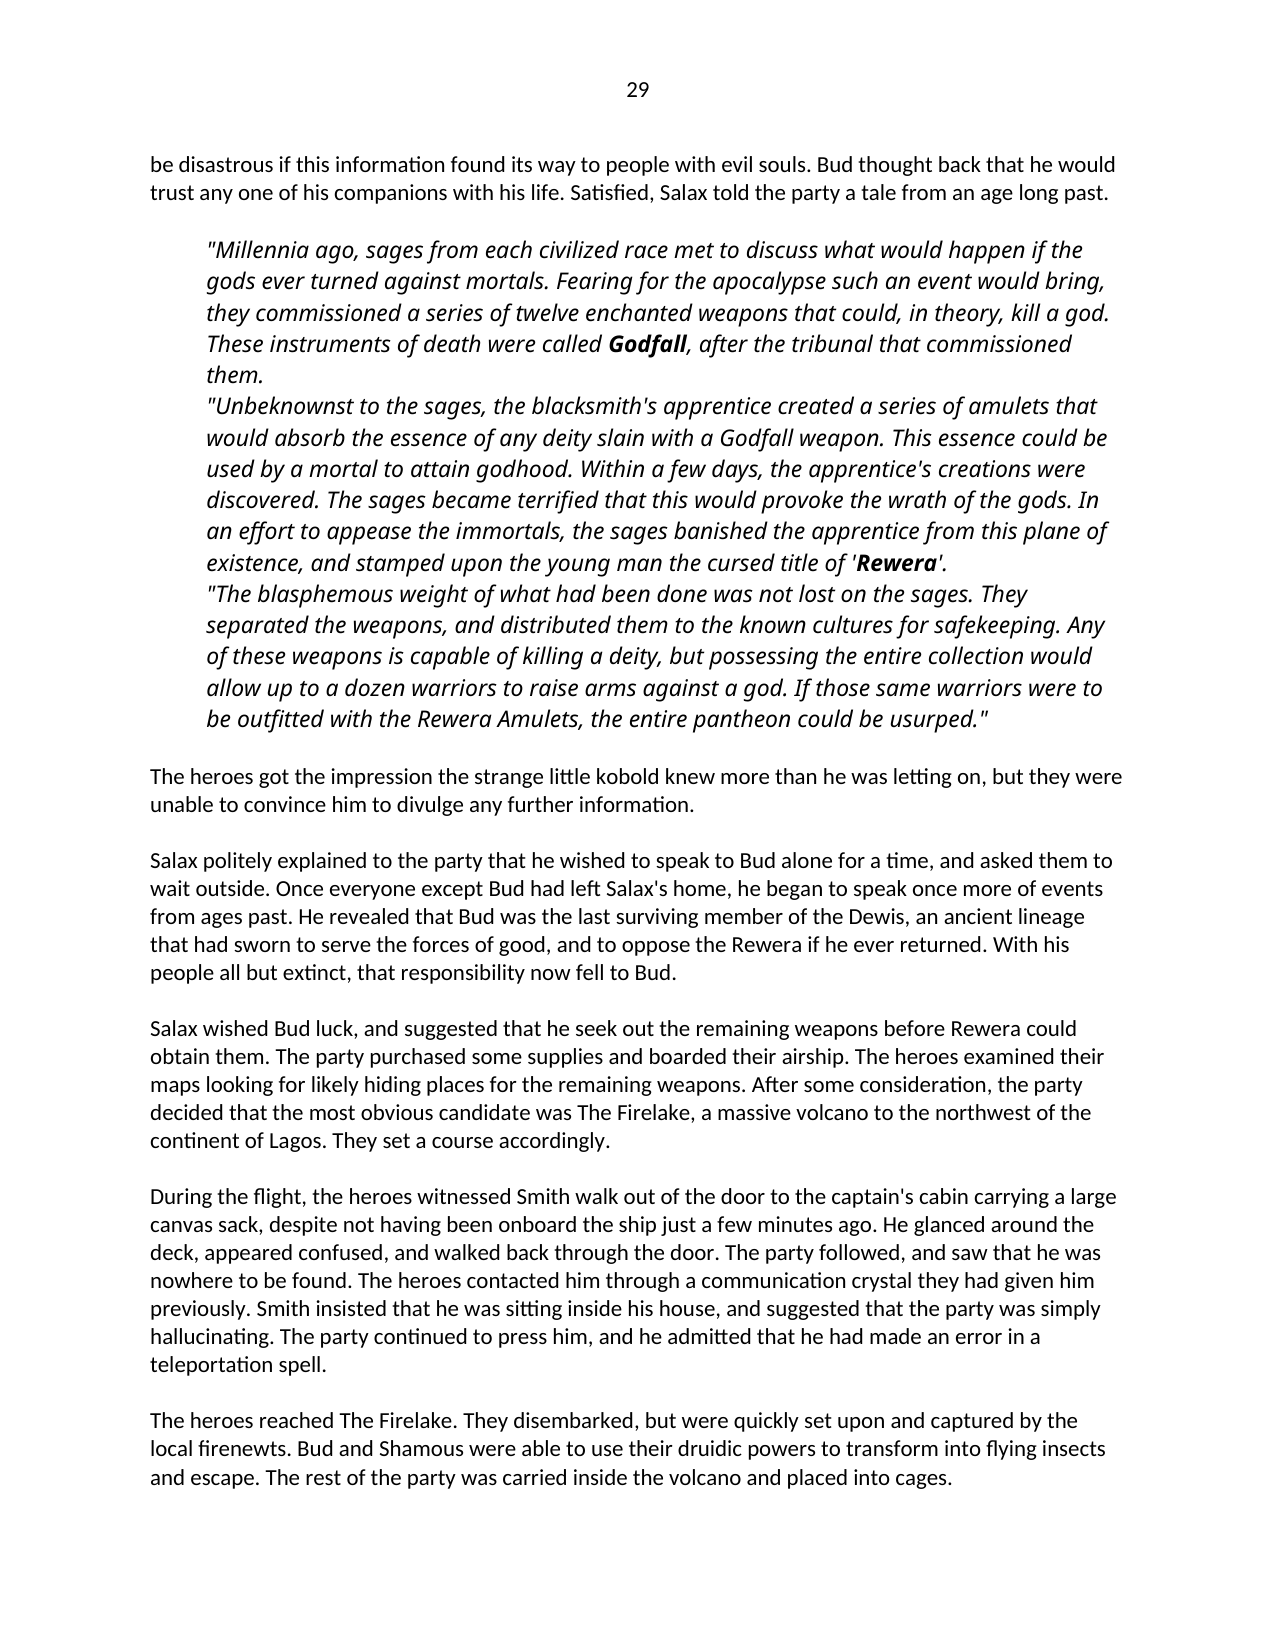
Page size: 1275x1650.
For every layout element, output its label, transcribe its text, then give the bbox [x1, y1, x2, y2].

text "Unbeknownst to the sages, the blacksmith's apprentice created a series of amulets that would absorb the essence of any deity slain with a Godfall weapon. This essence could be used by a mortal to attain godhood. Within a few days, the apprentice's creations were discovered. The sages became terrified that this would provoke the wrath of the gods. In an effort to appease the immortals, the sages banished the apprentice from this plane of existence, and stamped upon the young man the cursed title of 'Rewera'. [206, 390, 1125, 578]
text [150, 150, 1125, 206]
text During the flight, the heroes witnessed Smith walk out of the door to the captain's cabin carrying a large canvas sack, despite not having been onboard the ship just a few minutes ago. He glanced around the deck, appeared confused, and walked back through the door. The party followed, and saw that he was nowhere to be found. The heroes contacted him through a communication crystal they had given him previously. Smith insisted that he was sitting inside his house, and suggested that the party was simply hallucinating. The party continued to press him, and he admitted that he had made an error in a teleportation spell. [150, 1182, 1125, 1378]
text The heroes reached The Firelake. They disembarked, but were quickly set upon and captured by the local firenewts. Bud and Shamous were able to use their druidic powers to transform into flying insects and escape. The rest of the party was carried inside the volcano and placed into cages. [150, 1407, 1125, 1491]
text "The blasphemous weight of what had been done was not lost on the sages. They separated the weapons, and distributed them to the known cultures for safekeeping. Any of these weapons is capable of killing a deity, but possessing the entire collection would allow up to a dozen warriors to raise arms against a god. If those same warriors were to be outfitted with the Rewera Amulets, the entire pantheon could be usurped." [206, 578, 1125, 734]
text "Millennia ago, sages from each civilized race met to discuss what would happen if the gods ever turned against mortals. Fearing for the apocalypse such an event would bring, they commissioned a series of twelve enchanted weapons that could, in theory, kill a god. These instruments of death were called Godfall, after the tribunal that commissioned them. [206, 234, 1125, 390]
text Salax politely explained to the party that he wished to speak to Bud alone for a time, and asked them to wait outside. Once everyone except Bud had left Salax's home, he began to speak once more of events from ages past. He revealed that Bud was the last surviving member of the Dewis, an ancient lineage that had sworn to serve the forces of good, and to oppose the Rewera if he ever returned. With his people all but extinct, that responsibility now fell to Bud. [150, 846, 1125, 986]
text The heroes got the impression the strange little kobold knew more than he was letting on, but they were unable to convince him to divulge any further information. [150, 762, 1125, 818]
text Salax wished Bud luck, and suggested that he seek out the remaining weapons before Rewera could obtain them. The party purchased some supplies and boarded their airship. The heroes examined their maps looking for likely hiding places for the remaining weapons. After some consideration, the party decided that the most obvious candidate was The Firelake, a massive volcano to the northwest of the continent of Lagos. They set a course accordingly. [150, 1014, 1125, 1154]
